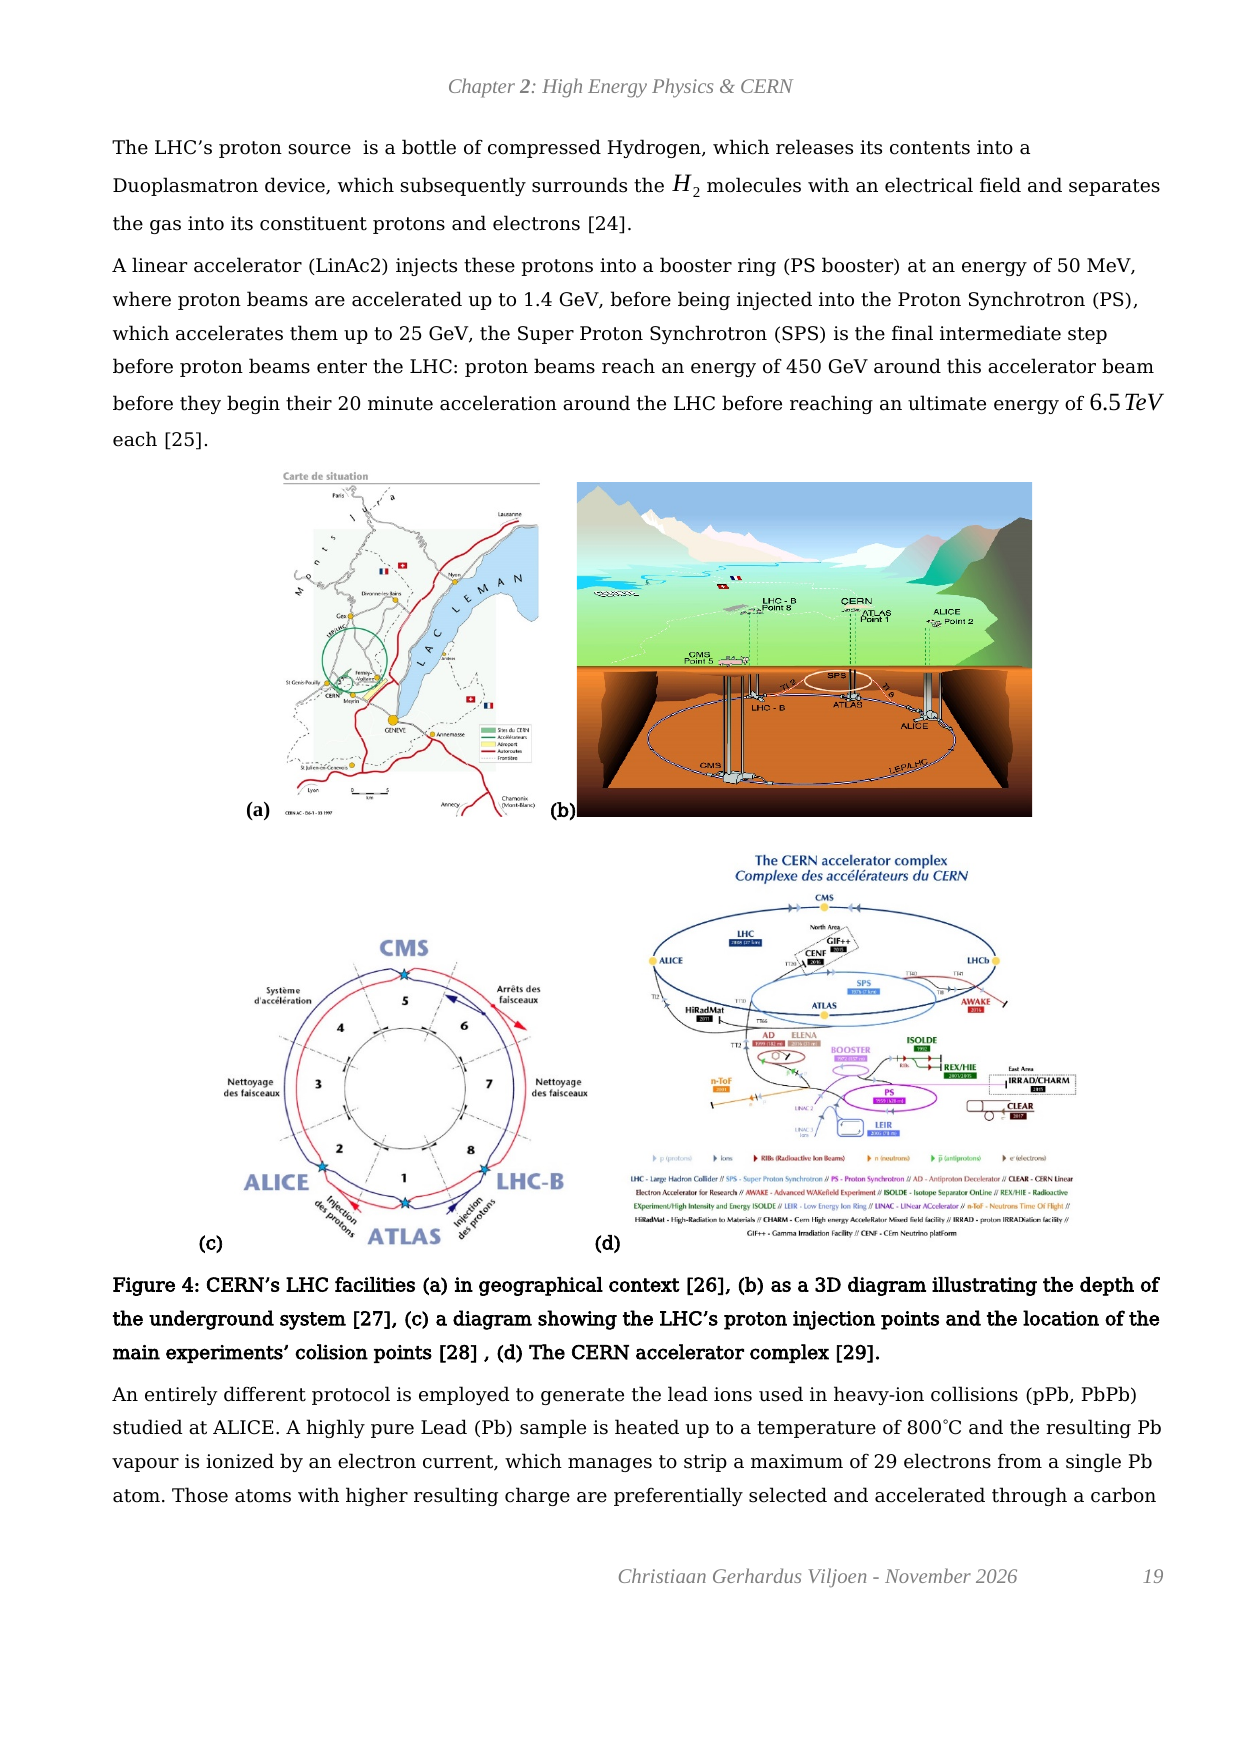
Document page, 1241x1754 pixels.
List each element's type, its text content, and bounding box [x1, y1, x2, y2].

picture [283, 469, 543, 817]
picture [621, 841, 1081, 1250]
picture [223, 933, 588, 1250]
picture [576, 482, 1033, 817]
text Figure 4: CERN’s LHC facilities (a) in geographical context , (b) as a 3D diagram illustrating the depth of the underground system , (c) a diagram showing the LHC’s proton injection points and the location of the main experiments’ colision points , (d) The CERN accelerator complex . [112, 1273, 1165, 1363]
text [112, 1382, 1165, 1506]
text The LHC’s proton source is a bottle of compressed Hydrogen, which releases its contents into a Duoplasmatron device, which subsequently surrounds the molecules with an electrical field and separates the gas into its constituent protons and electrons . [112, 135, 1165, 234]
text A linear accelerator (LinAc2) injects these protons into a booster ring (PS booster) at an energy of 50 MeV, where proton beams are accelerated up to 1.4 GeV, before being injected into the Proton Synchrotron (PS), which accelerates them up to 25 GeV, the Super Proton Synchrotron (SPS) is the final intermediate step before proton beams enter the LHC: proton beams reach an energy of 450 GeV around this accelerator beam before they begin their 20 minute acceleration around the LHC before reaching an ultimate energy of each . [112, 254, 1165, 450]
